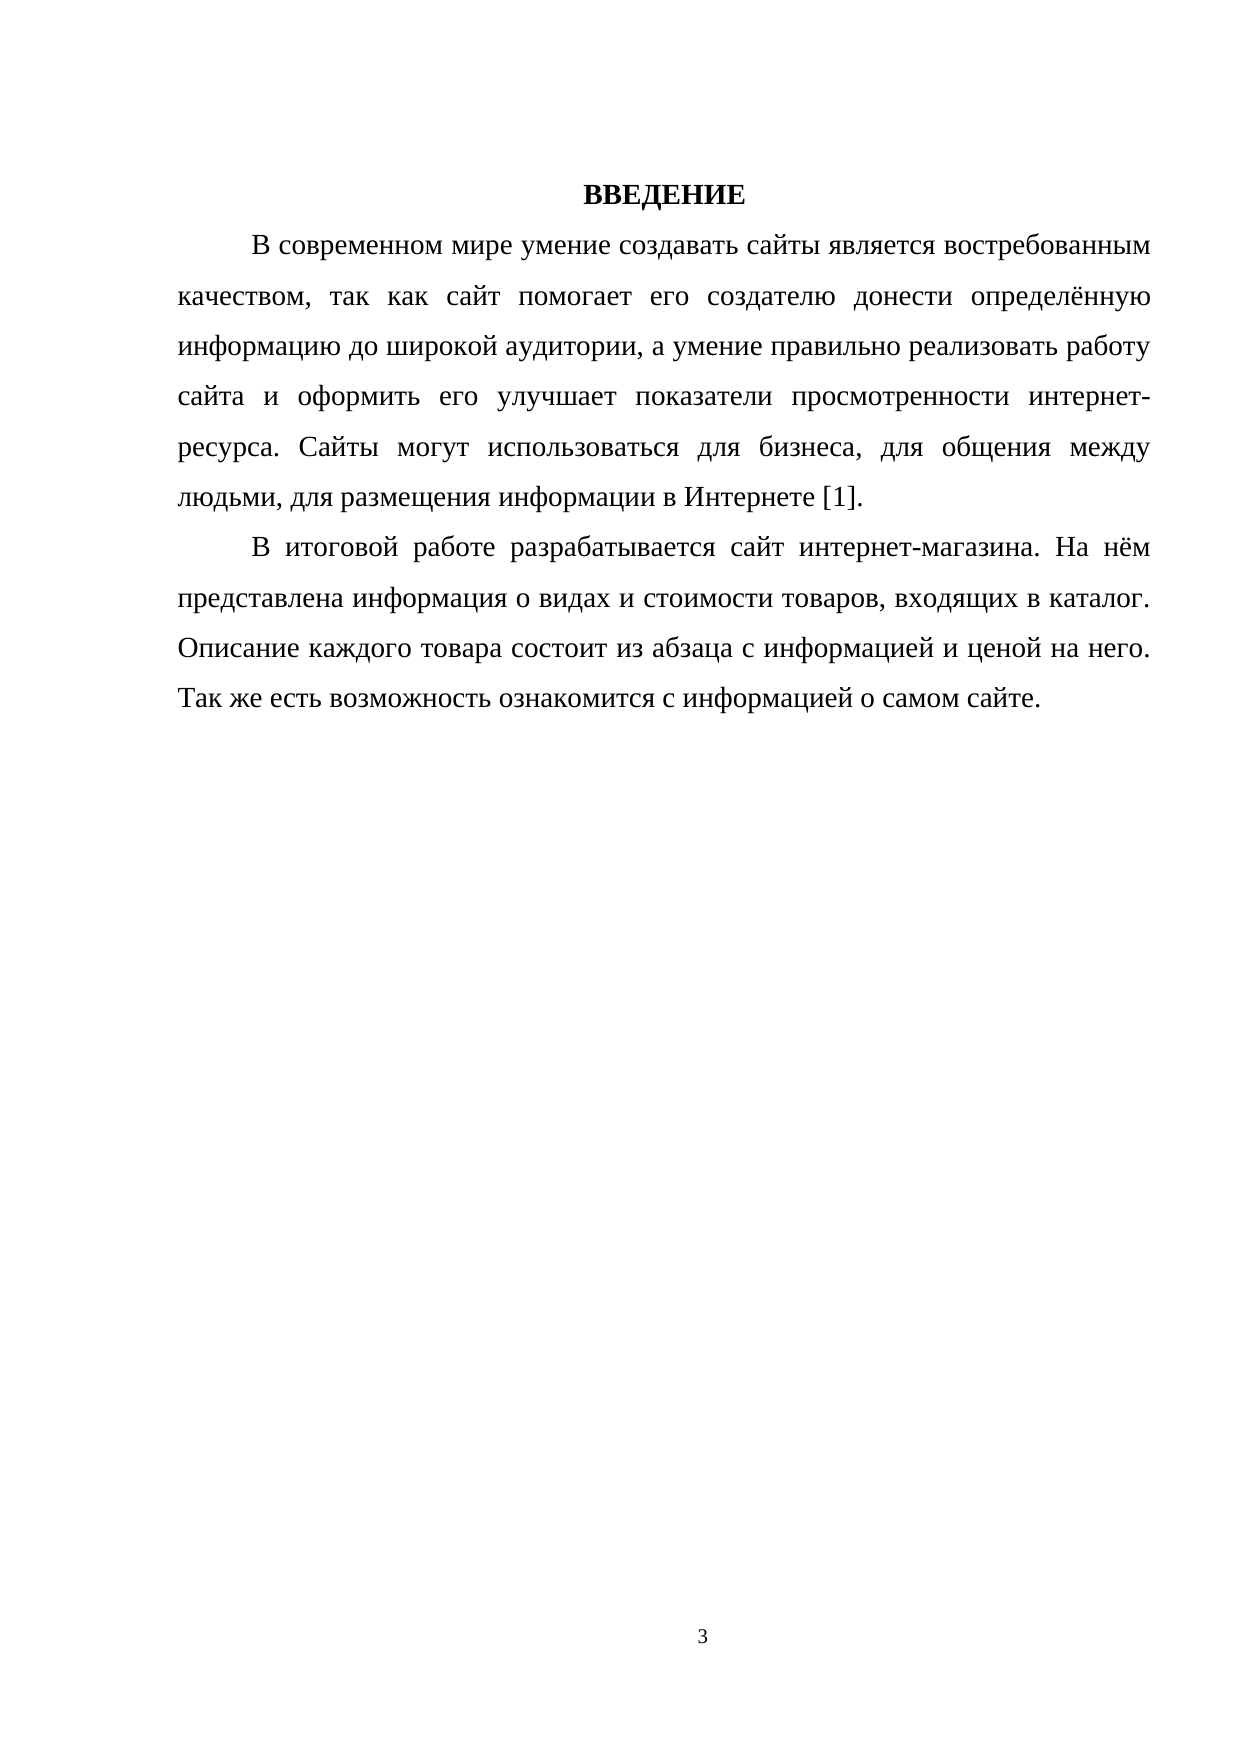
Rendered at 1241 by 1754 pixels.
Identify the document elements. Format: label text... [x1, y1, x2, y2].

subtitle ВВЕДЕНИЕ [177, 177, 1152, 211]
text В итоговой работе разрабатывается сайт интернет-магазина. На нём представлена информация о видах и стоимости товаров, входящих в каталог. Описание каждого товара состоит из абзаца с информацией и ценой на него. Так же есть возможность ознакомится с информацией о самом сайте. [177, 529, 1152, 714]
text В современном мире умение создавать сайты является востребованным качеством, так как сайт помогает его создателю донести определённую информацию до широкой аудитории, а умение правильно реализовать работу сайта и оформить его улучшает показатели просмотренности интернет-ресурса. Сайты могут использоваться для бизнеса, для общения между людьми, для размещения информации в Интернете [1]. [177, 227, 1152, 513]
